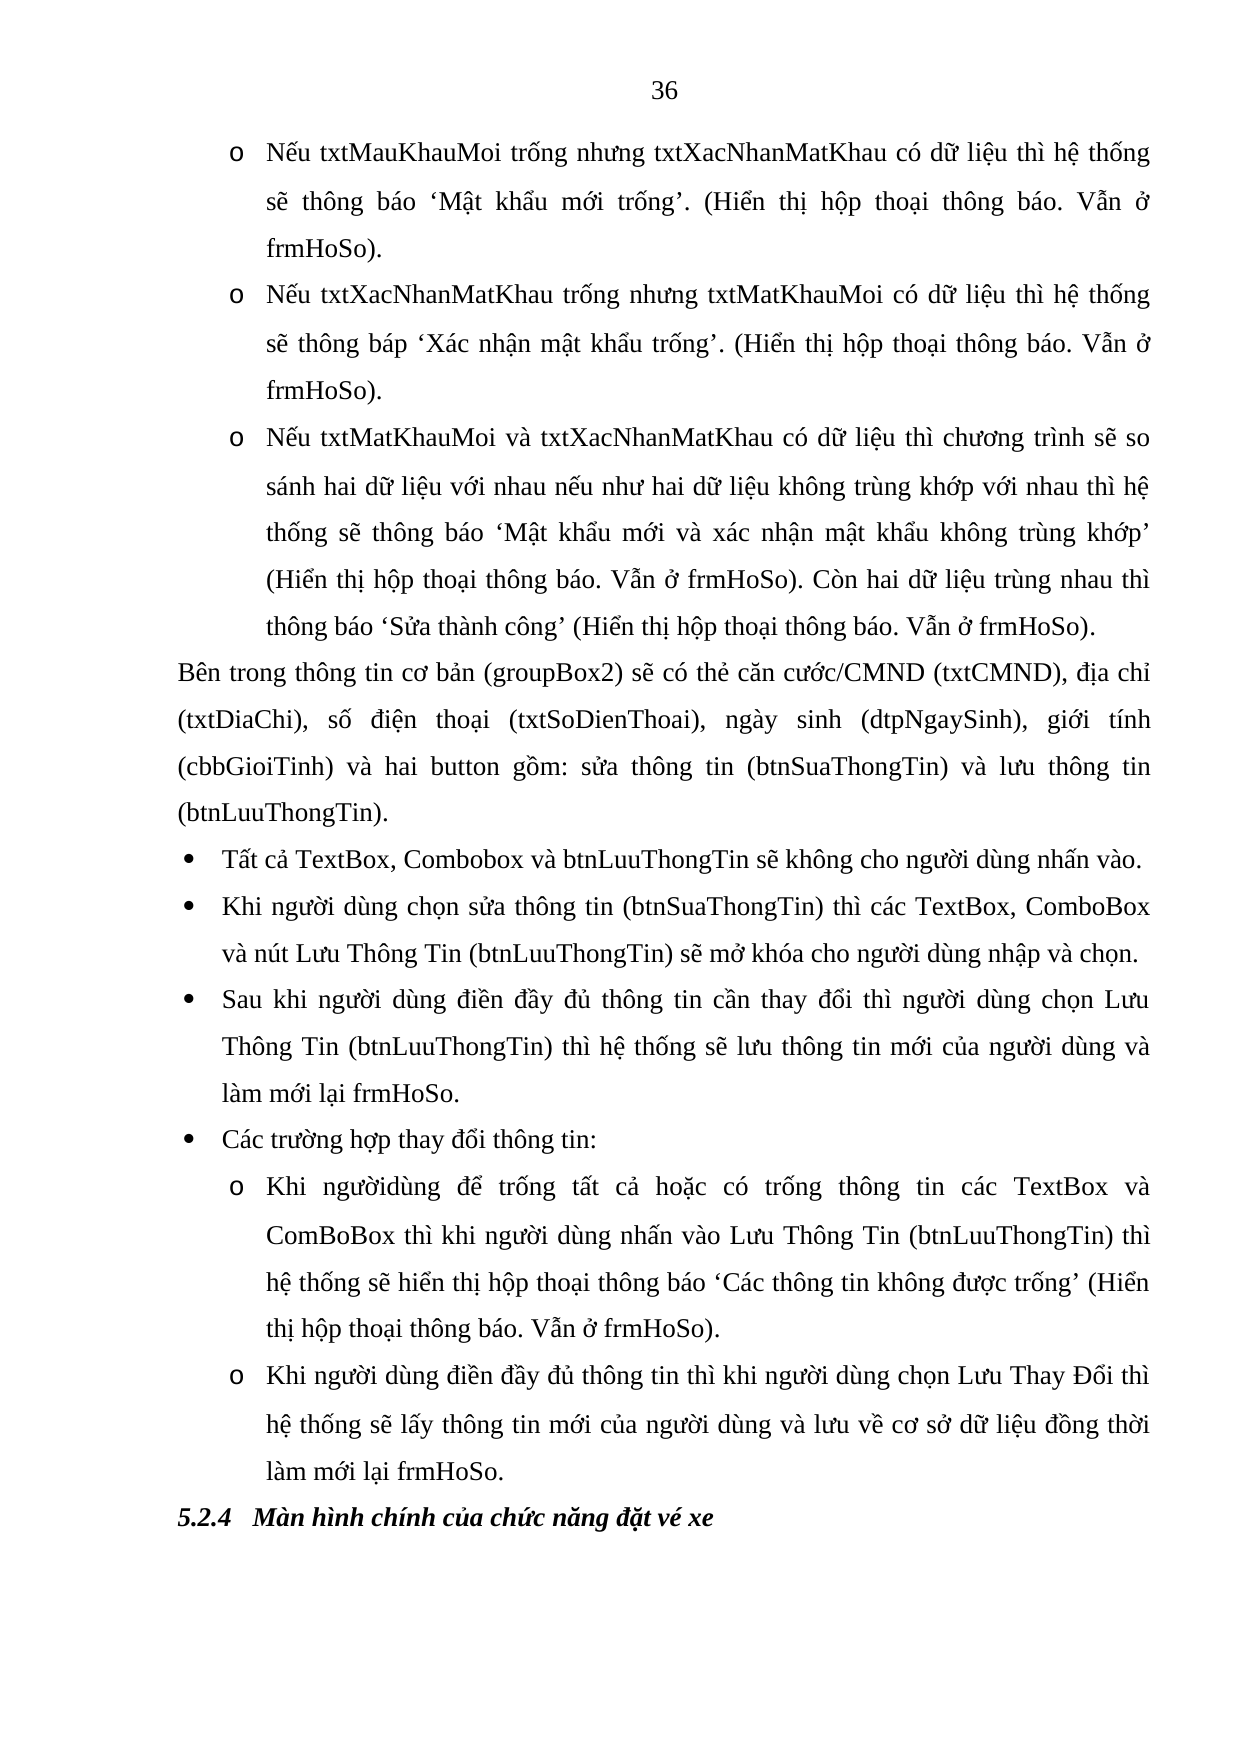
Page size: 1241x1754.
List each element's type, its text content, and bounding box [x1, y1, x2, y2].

list Khi người dùng chọn sửa thông tin (btnSuaThongTin) thì các TextBox, ComboBox và nút Lưu Thông Tin (btnLuuThongTin) sẽ mở khóa cho người dùng nhập và chọn. [184, 890, 1152, 968]
list Sau khi người dùng điền đầy đủ thông tin cần thay đổi thì người dùng chọn Lưu Thông Tin (btnLuuThongTin) thì hệ thống sẽ lưu thông tin mới của người dùng và làm mới lại frmHoSo. [184, 983, 1152, 1108]
list Các trường hợp thay đổi thông tin: [184, 1123, 1152, 1155]
list Màn hình chính của chức năng đặt vé xe [177, 1502, 1152, 1533]
list Khi người dùng điền đầy đủ thông tin thì khi người dùng chọn Lưu Thay Đổi thì hệ thống sẽ lấy thông tin mới của người dùng và lưu về cơ sở dữ liệu đồng thời làm mới lại frmHoSo. [228, 1359, 1152, 1486]
text Bên trong thông tin cơ bản (groupBox2) sẽ có thẻ căn cước/CMND (txtCMND), địa chỉ (txtDiaChi), số điện thoại (txtSoDienThoai), ngày sinh (dtpNgaySinh), giới tính (cbbGioiTinh) và hai button gồm: sửa thông tin (btnSuaThongTin) và lưu thông tin (btnLuuThongTin). [177, 656, 1152, 827]
list Khi ngườidùng để trống tất cả hoặc có trống thông tin các TextBox và ComBoBox thì khi người dùng nhấn vào Lưu Thông Tin (btnLuuThongTin) thì hệ thống sẽ hiển thị hộp thoại thông báo ‘Các thông tin không được trống’ (Hiển thị hộp thoại thông báo. Vẫn ở frmHoSo). [228, 1170, 1152, 1344]
list Nếu txtXacNhanMatKhau trống nhưng txtMatKhauMoi có dữ liệu thì hệ thống sẽ thông báp ‘Xác nhận mật khẩu trống’. (Hiển thị hộp thoại thông báo. Vẫn ở frmHoSo). [228, 278, 1152, 405]
list Nếu txtMauKhauMoi trống nhưng txtXacNhanMatKhau có dữ liệu thì hệ thống sẽ thông báo ‘Mật khẩu mới trống’. (Hiển thị hộp thoại thông báo. Vẫn ở frmHoSo). [228, 136, 1152, 263]
list Nếu txtMatKhauMoi và txtXacNhanMatKhau có dữ liệu thì chương trình sẽ so sánh hai dữ liệu với nhau nếu như hai dữ liệu không trùng khớp với nhau thì hệ thống sẽ thông báo ‘Mật khẩu mới và xác nhận mật khẩu không trùng khớp’ (Hiển thị hộp thoại thông báo. Vẫn ở frmHoSo). Còn hai dữ liệu trùng nhau thì thông báo ‘Sửa thành công’ (Hiển thị hộp thoại thông báo. Vẫn ở frmHoSo). [228, 421, 1152, 641]
list Tất cả TextBox, Combobox và btnLuuThongTin sẽ không cho người dùng nhấn vào. [184, 843, 1152, 874]
